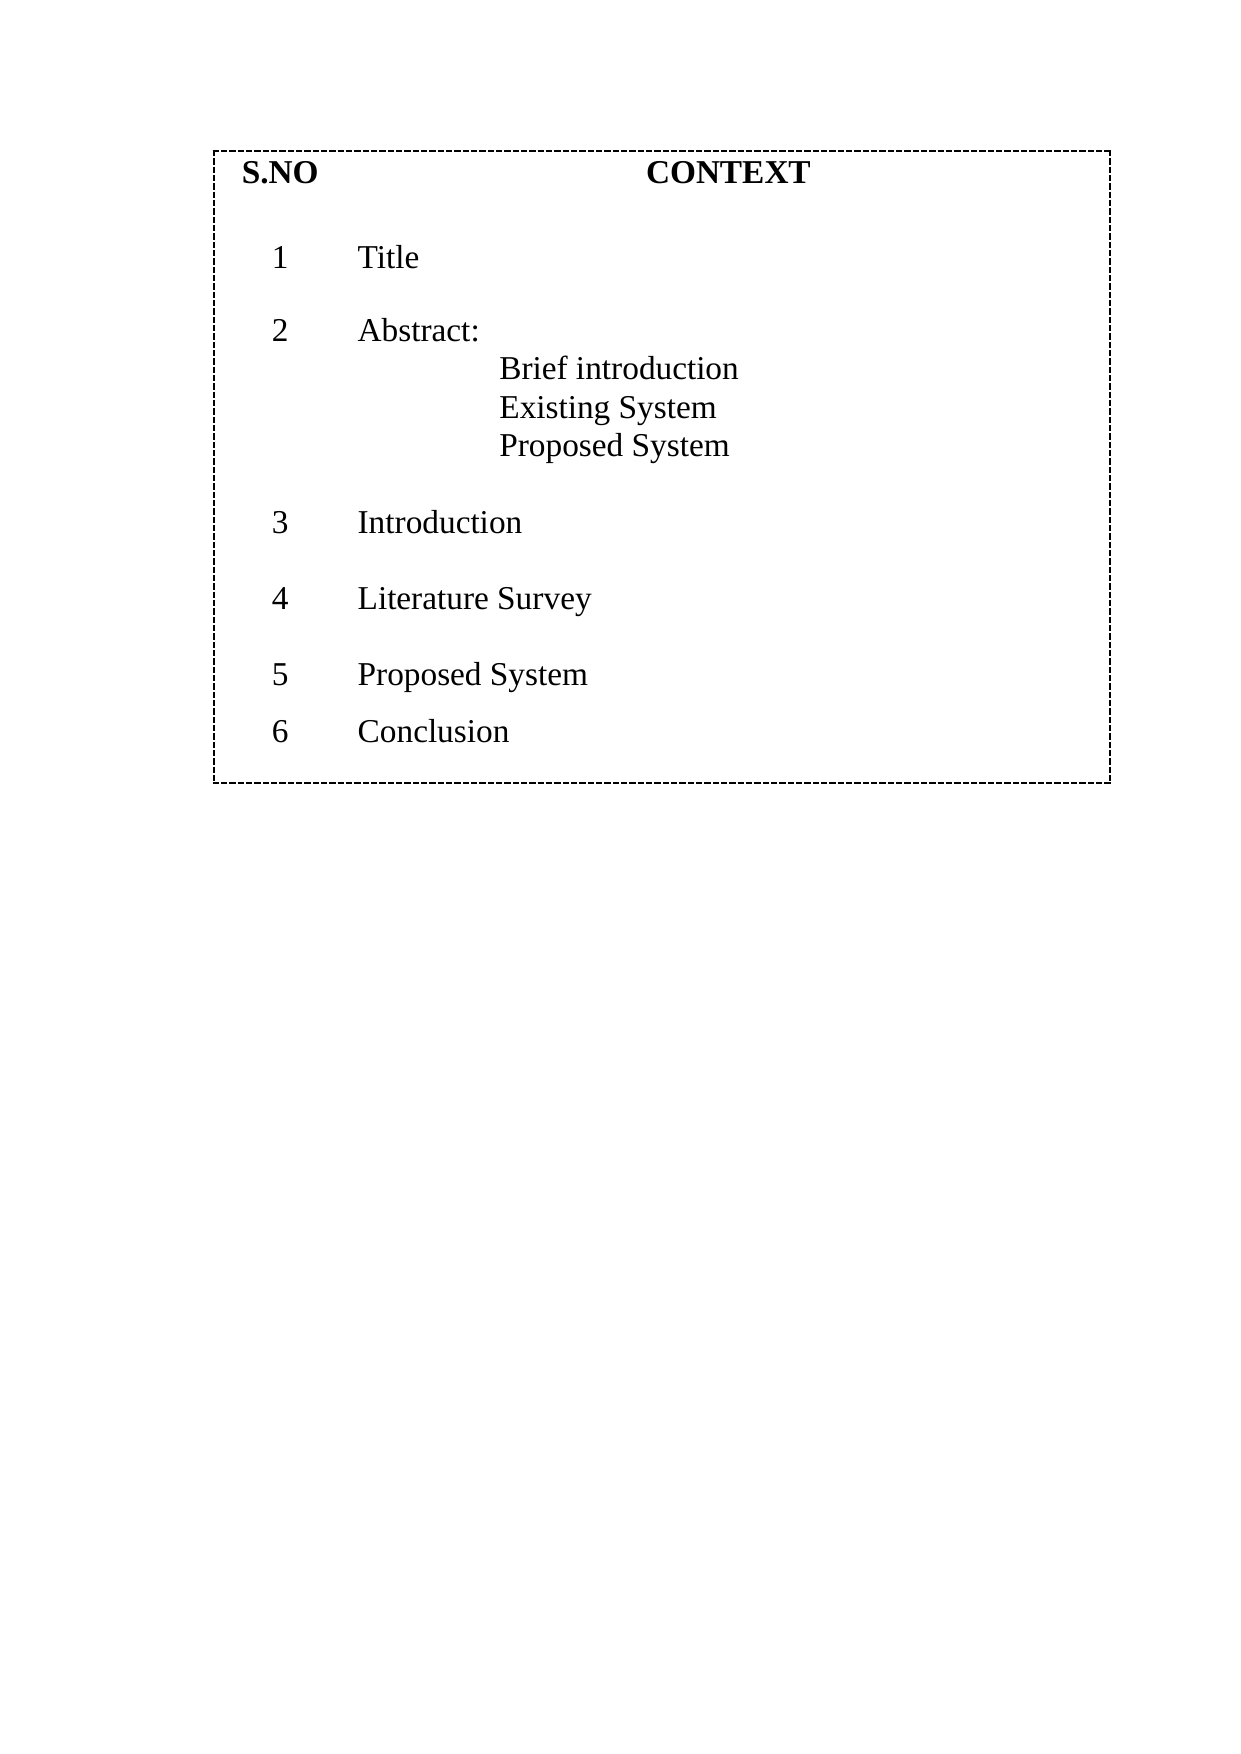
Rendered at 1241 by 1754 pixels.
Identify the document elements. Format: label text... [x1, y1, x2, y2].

table_cell 5 [214, 654, 346, 711]
table_cell Conclusion [346, 711, 1110, 782]
table_cell Literature Survey [346, 579, 1110, 654]
table_cell 1 [214, 238, 346, 310]
table_cell Title [346, 238, 1110, 310]
table_cell Proposed System [346, 654, 1110, 711]
table_header S.NO [214, 150, 346, 238]
table_cell Introduction [346, 464, 1110, 578]
table_cell 4 [214, 579, 346, 654]
table_cell 3 [214, 464, 346, 578]
table_cell 2 [214, 310, 346, 463]
table_header CONTEXT [346, 150, 1110, 238]
table_cell Abstract: Brief introduction Existing System Proposed System [346, 310, 1110, 463]
table_cell 6 [214, 711, 346, 782]
